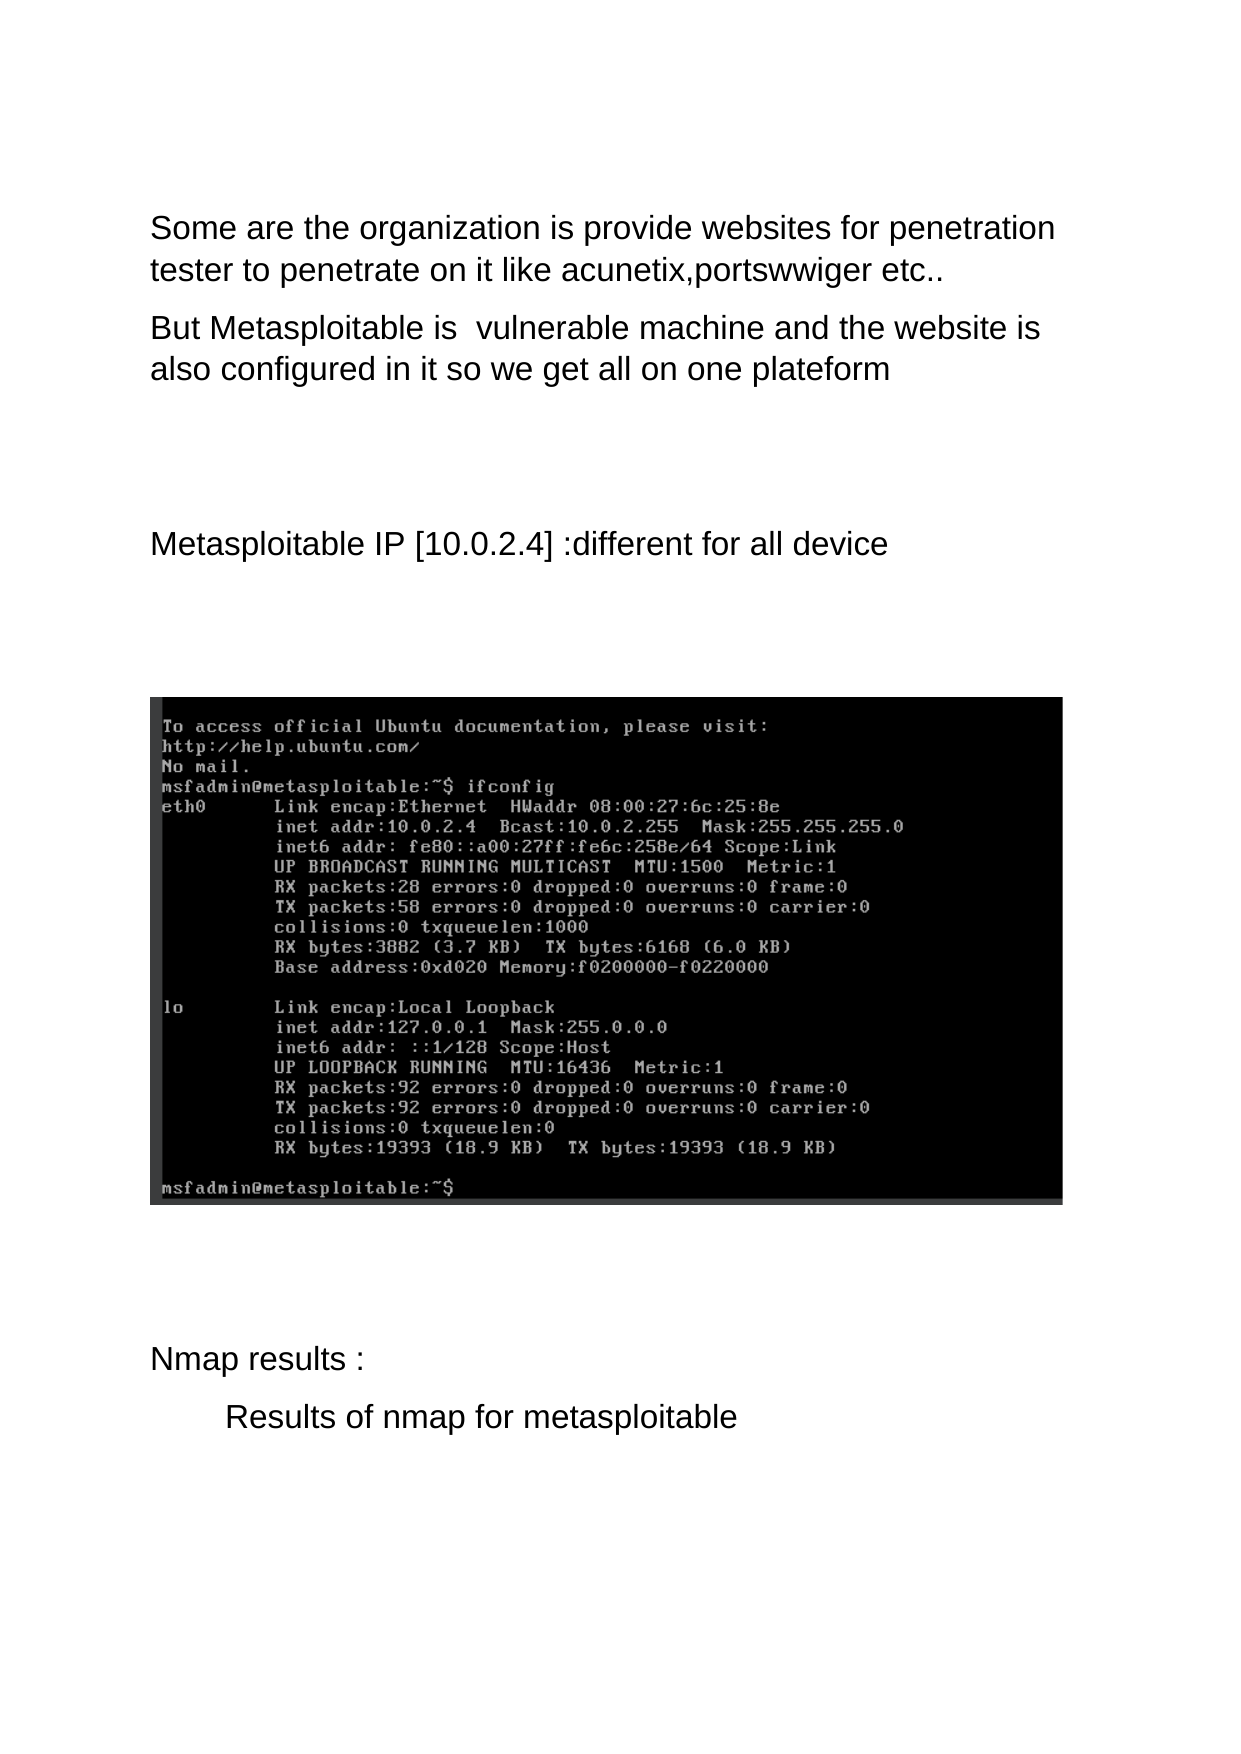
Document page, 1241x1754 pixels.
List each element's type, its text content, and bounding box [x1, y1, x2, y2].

text Nmap results : [150, 1339, 1090, 1378]
text But Metasploitable is vulnerable machine and the website is also configured in it so we get all on one plateform [150, 308, 1090, 388]
text Metasploitable IP [10.0.2.4] :different for all device [150, 523, 1090, 562]
picture [150, 697, 1063, 1205]
text Some are the organization is provide websites for penetration tester to penetrate on it like acunetix,portswwiger etc.. [150, 208, 1090, 288]
text Results of nmap for metasploitable [150, 1397, 1090, 1436]
